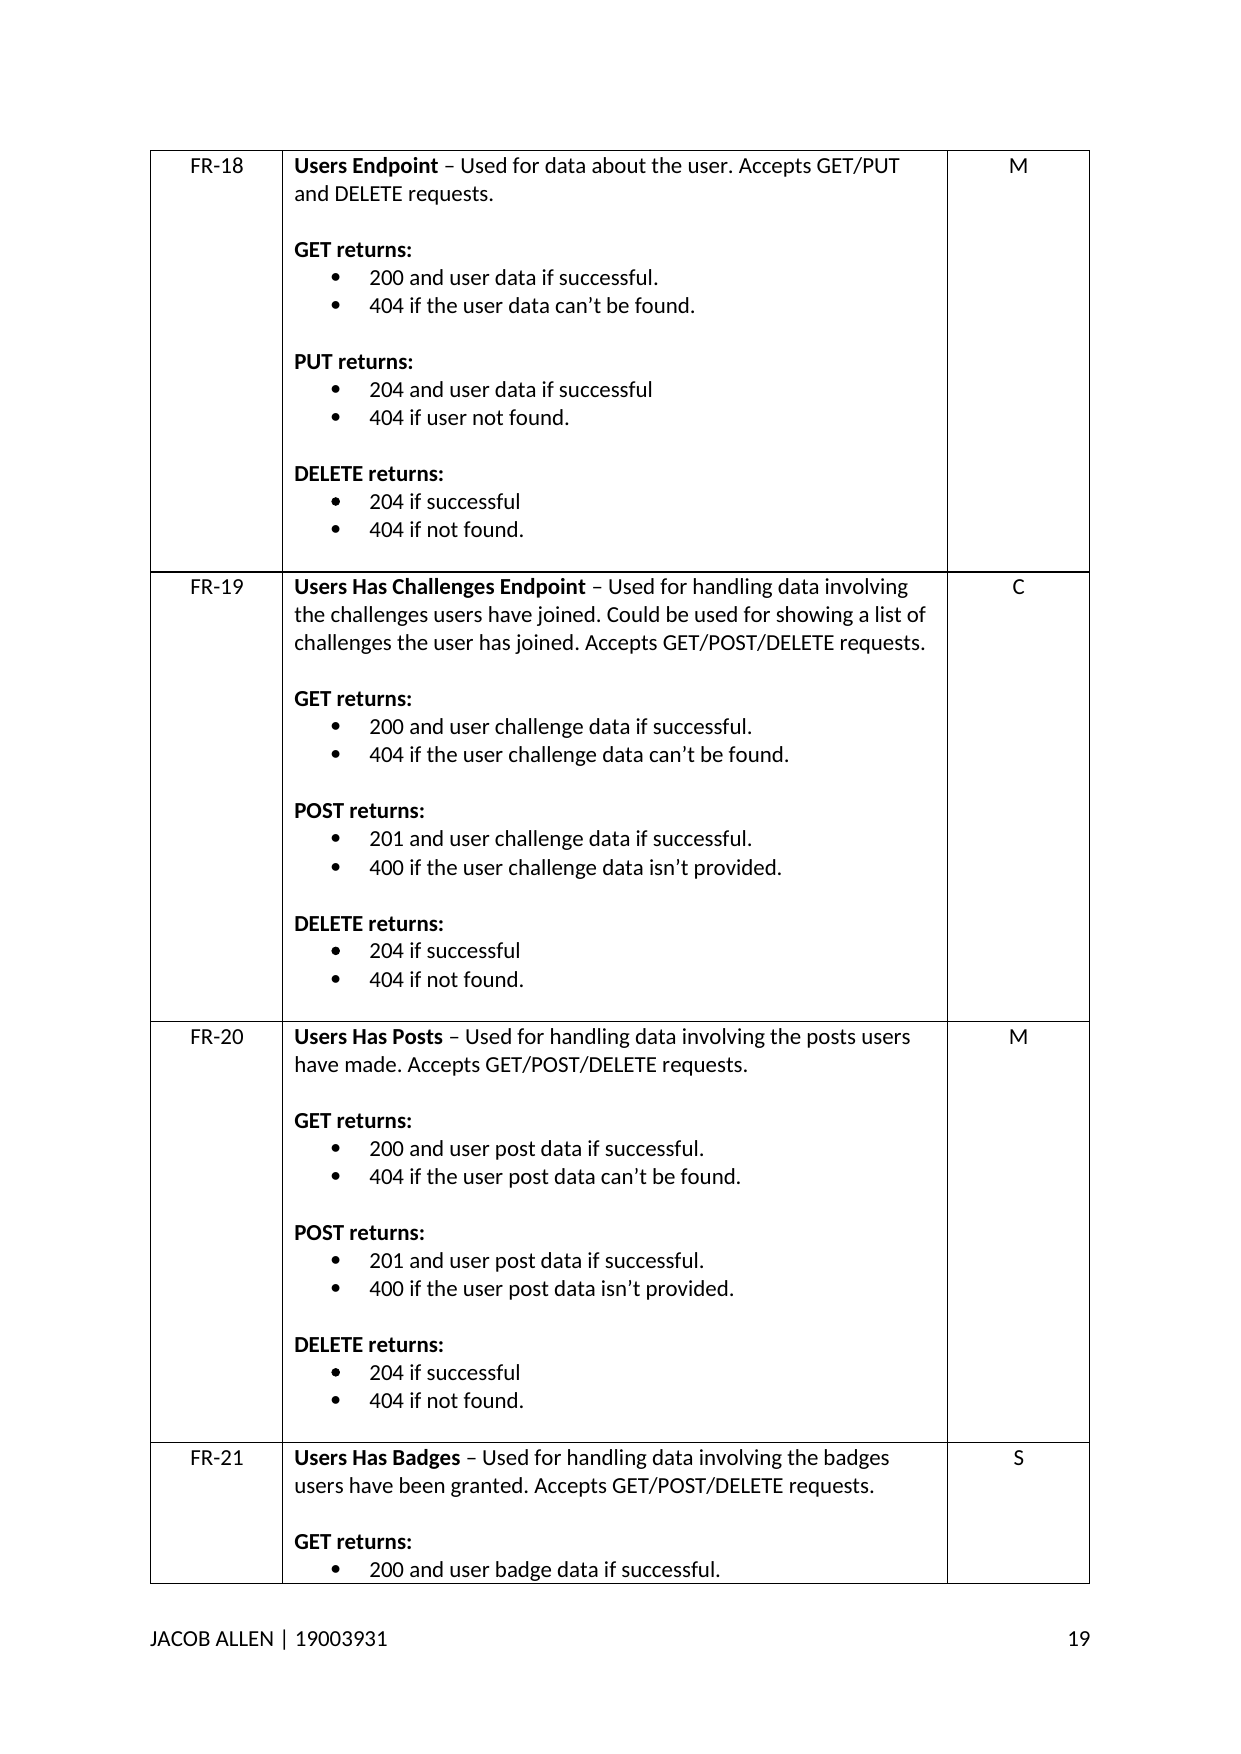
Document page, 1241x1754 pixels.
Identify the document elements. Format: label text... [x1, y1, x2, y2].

table_cell C [948, 573, 1089, 1021]
table_cell Users Has Challenges Endpoint – Used for handling data involving the challenges users have joined. Could be used for showing a list of challenges the user has joined. Accepts GET/POST/DELETE requests. GET returns: 200 and user challenge data if successful. 404 if the user challenge data can’t be found. POST returns: 201 and user challenge data if successful. 400 if the user challenge data isn’t provided. DELETE returns: 204 if successful 404 if not found. [283, 573, 947, 1021]
table_cell M [948, 151, 1089, 571]
table_cell M [948, 1022, 1089, 1442]
table_cell Users Has Posts – Used for handling data involving the posts users have made. Accepts GET/POST/DELETE requests. GET returns: 200 and user post data if successful. 404 if the user post data can’t be found. POST returns: 201 and user post data if successful. 400 if the user post data isn’t provided. DELETE returns: 204 if successful 404 if not found. [283, 1022, 947, 1442]
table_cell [283, 1443, 947, 1583]
table_cell FR-18 [151, 151, 282, 571]
table_cell S [948, 1443, 1089, 1583]
table_cell FR-21 [151, 1443, 282, 1583]
table_cell FR-20 [151, 1022, 282, 1442]
table_cell FR-19 [151, 573, 282, 1021]
table_cell Users Endpoint – Used for data about the user. Accepts GET/PUT and DELETE requests. GET returns: 200 and user data if successful. 404 if the user data can’t be found. PUT returns: 204 and user data if successful 404 if user not found. DELETE returns: 204 if successful 404 if not found. [283, 151, 947, 571]
